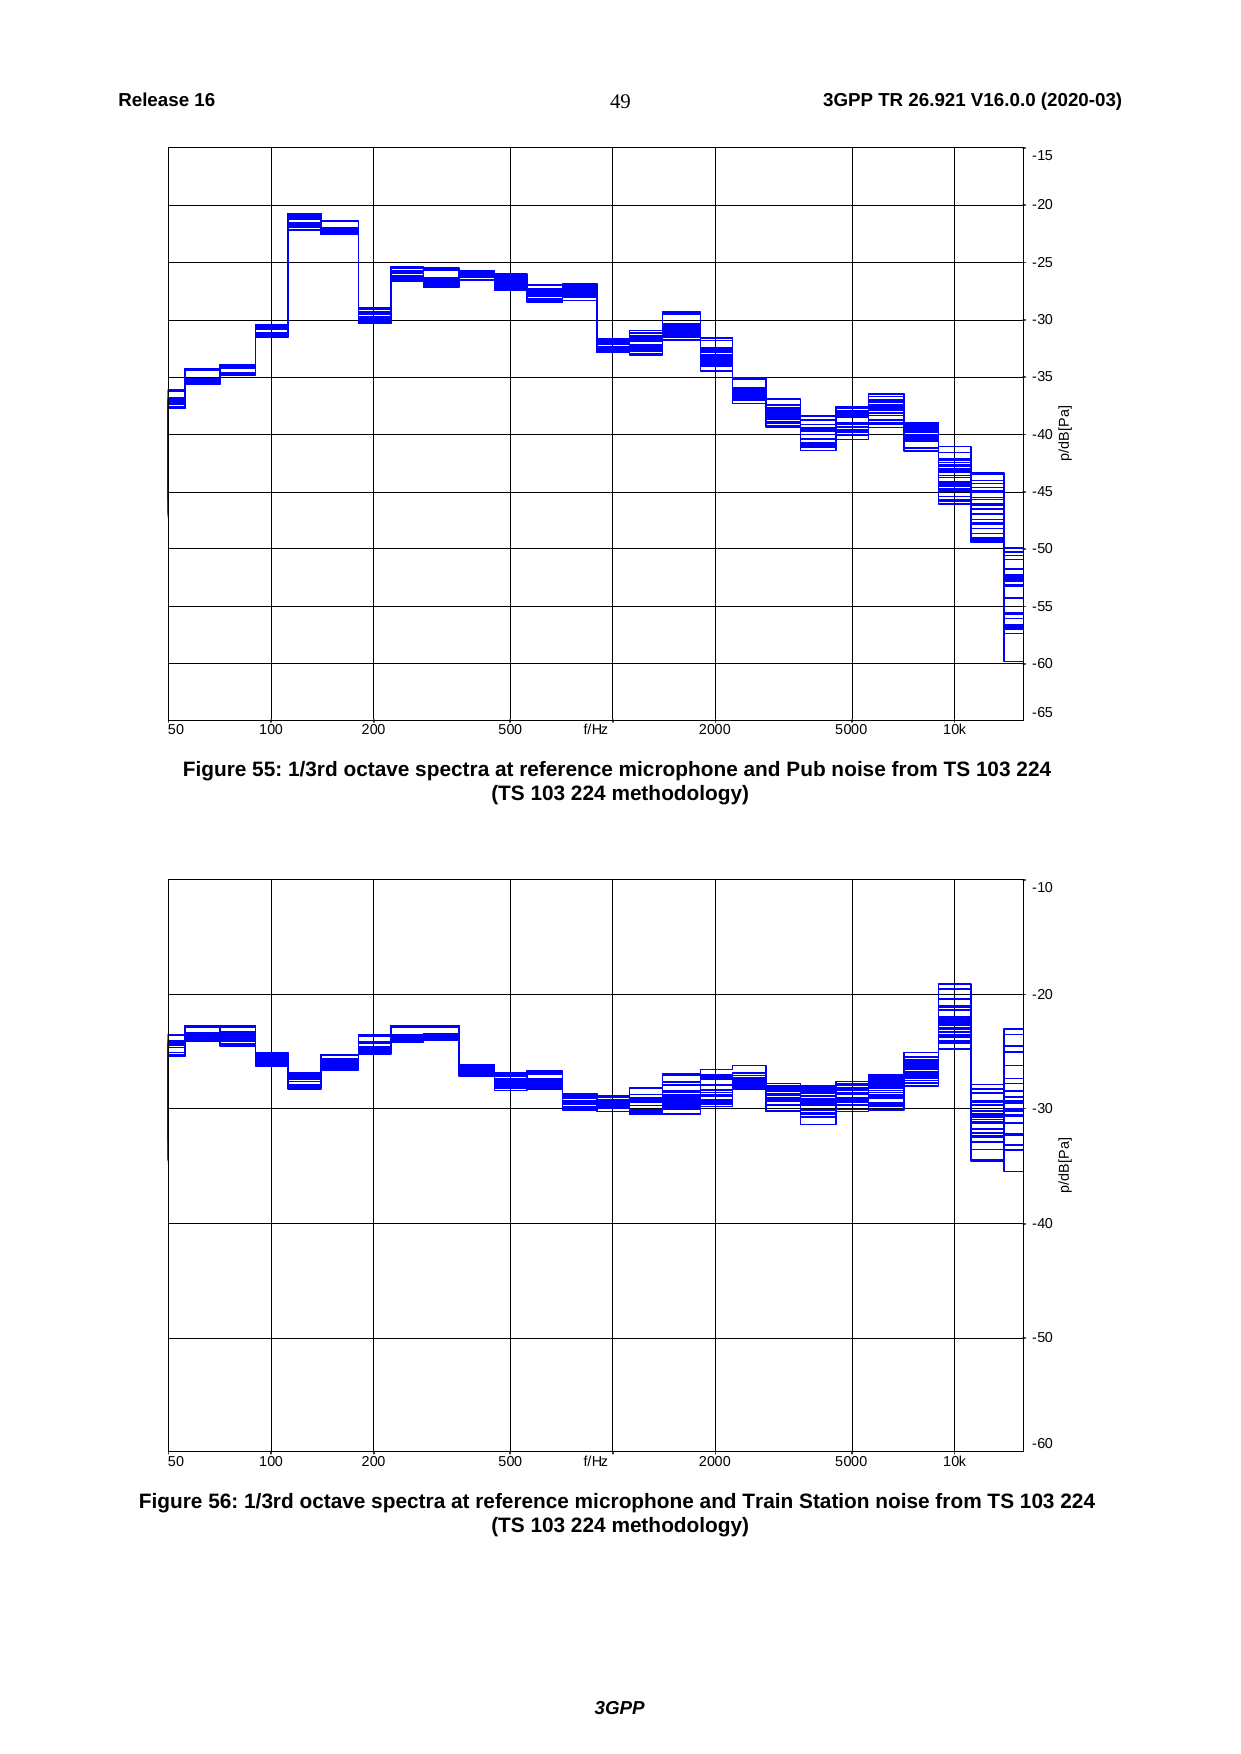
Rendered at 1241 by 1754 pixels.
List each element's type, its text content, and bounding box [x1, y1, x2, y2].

text Figure 56: 1/3rd octave spectra at reference microphone and Train Station noise from TS 103 224 (TS 103 224 methodology) [118, 1489, 1122, 1537]
text Figure 55: 1/3rd octave spectra at reference microphone and Pub noise from TS 103 224 (TS 103 224 methodology) [118, 757, 1122, 805]
